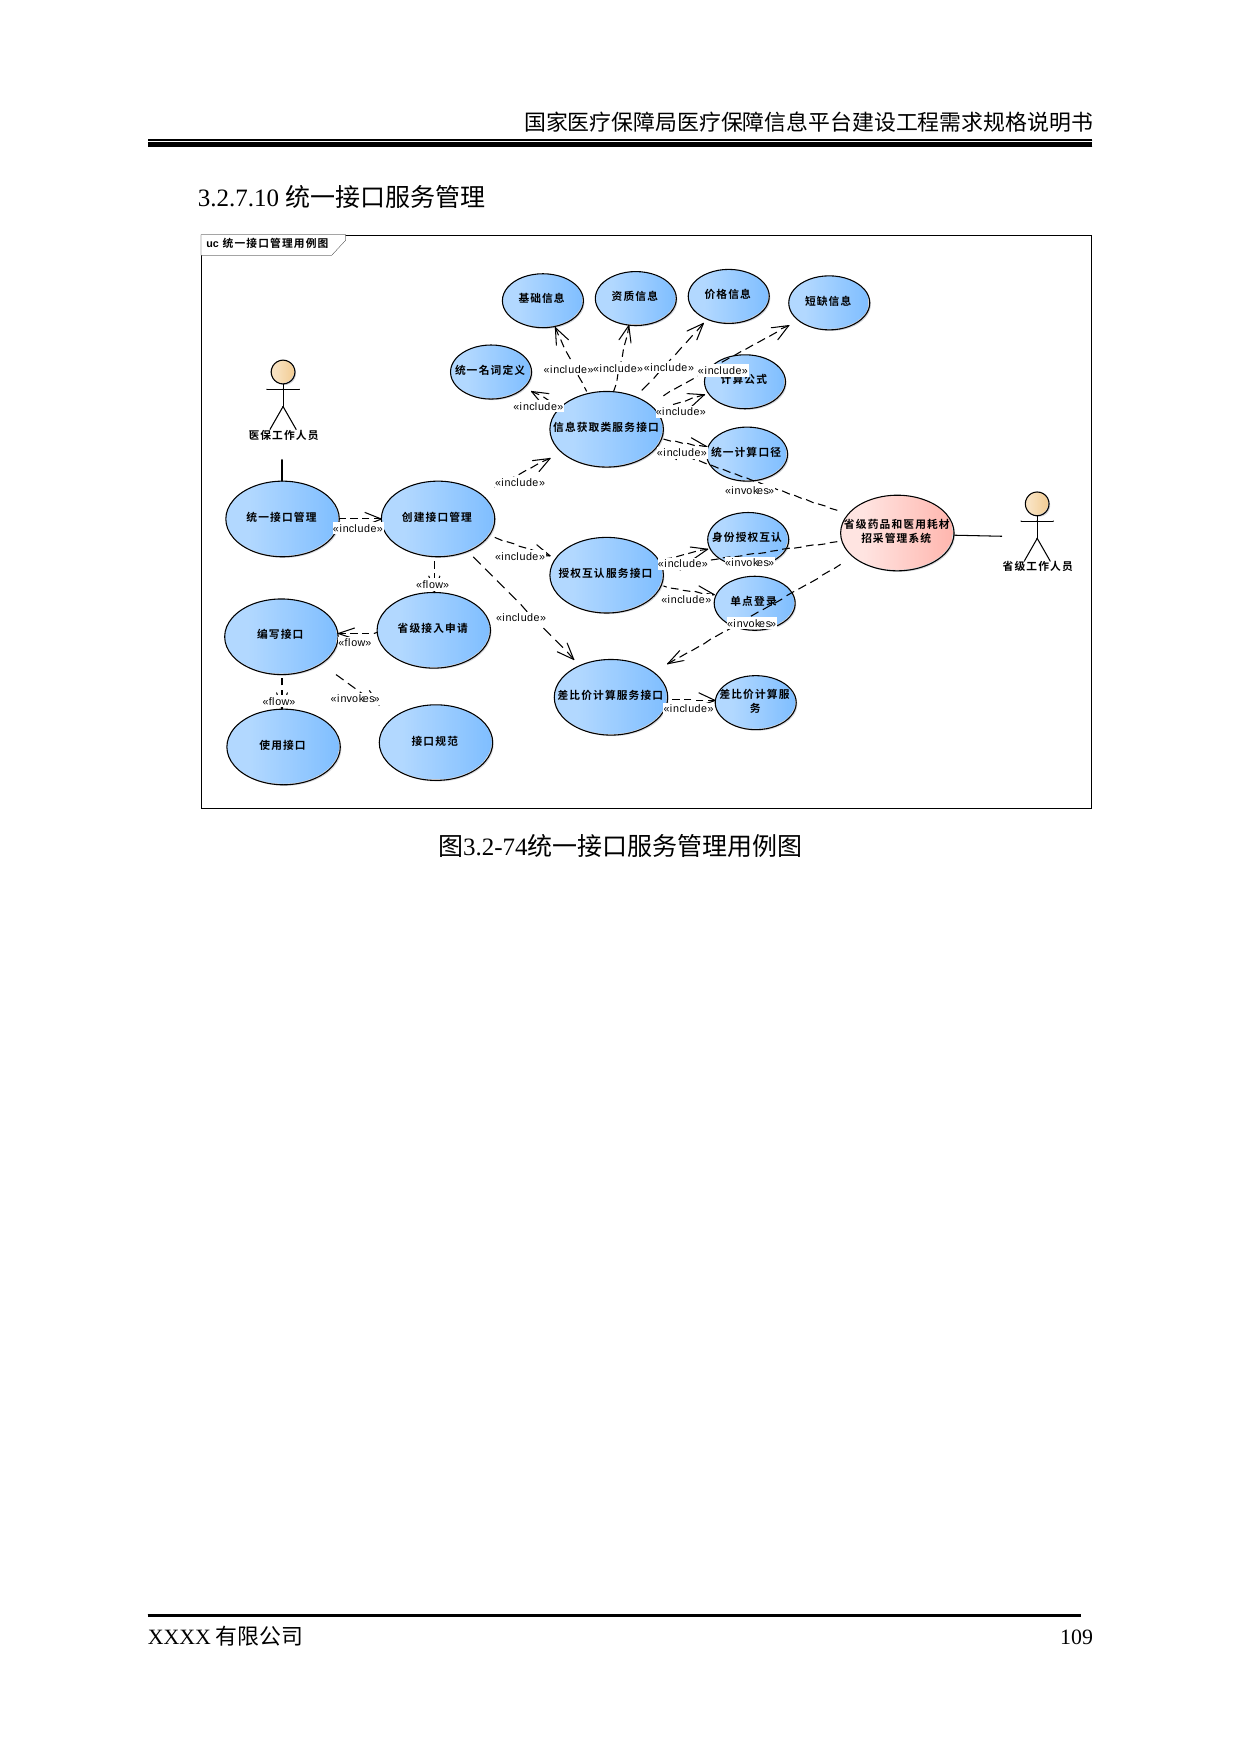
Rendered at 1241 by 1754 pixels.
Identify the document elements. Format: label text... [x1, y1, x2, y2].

list 统一接口服务管理 [148, 177, 1092, 213]
